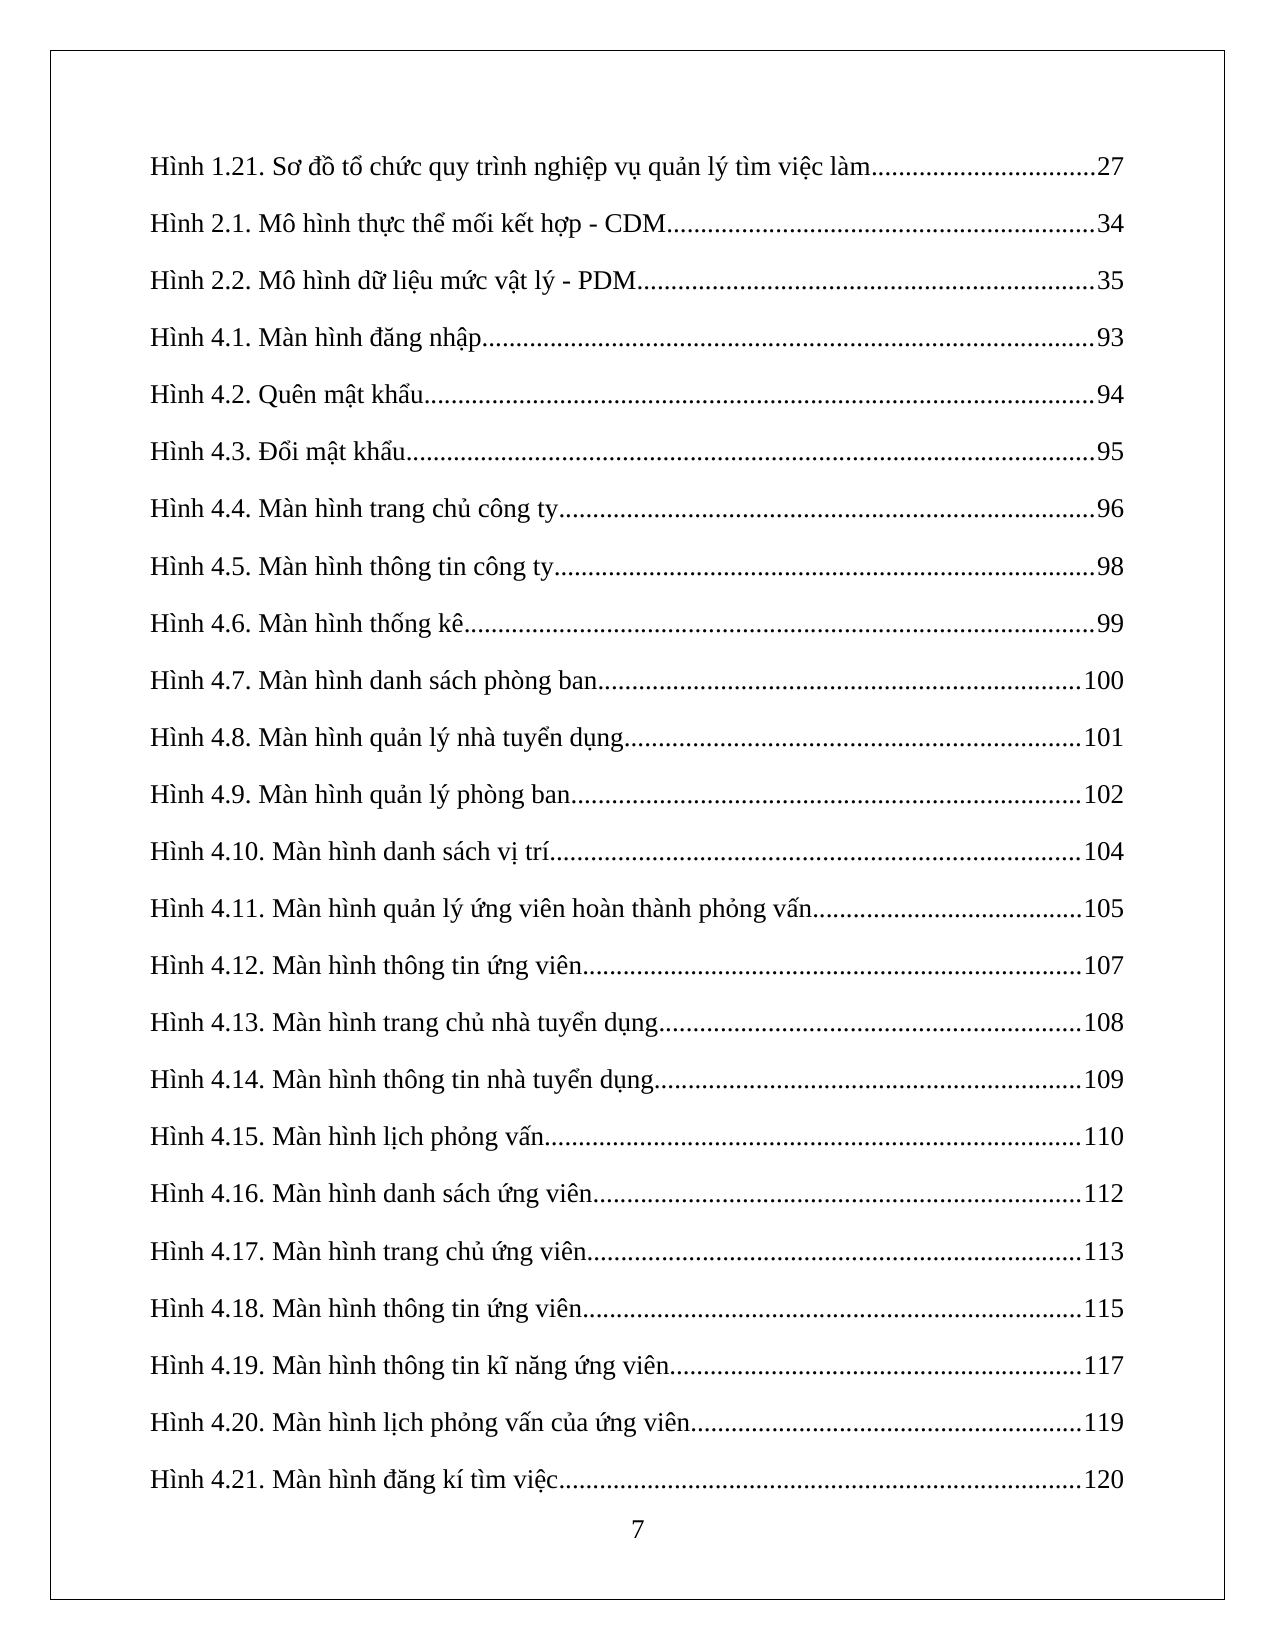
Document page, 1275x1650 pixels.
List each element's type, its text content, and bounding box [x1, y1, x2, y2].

text Hình 4.4. Màn hình trang chủ công ty 96 [150, 492, 1125, 524]
text Hình 4.19. Màn hình thông tin kĩ năng ứng viên 117 [150, 1349, 1125, 1380]
text Hình 2.2. Mô hình dữ liệu mức vật lý - PDM 35 [150, 264, 1125, 295]
text Hình 4.15. Màn hình lịch phỏng vấn 110 [150, 1120, 1125, 1152]
text Hình 4.9. Màn hình quản lý phòng ban 102 [150, 778, 1125, 809]
text Hình 4.1. Màn hình đăng nhập 93 [150, 321, 1125, 352]
text Hình 4.17. Màn hình trang chủ ứng viên 113 [150, 1234, 1125, 1266]
text Hình 4.14. Màn hình thông tin nhà tuyển dụng 109 [150, 1063, 1125, 1094]
text Hình 4.18. Màn hình thông tin ứng viên 115 [150, 1292, 1125, 1323]
text Hình 4.8. Màn hình quản lý nhà tuyển dụng 101 [150, 721, 1125, 752]
text Hình 4.21. Màn hình đăng kí tìm việc 120 [150, 1463, 1125, 1494]
text Hình 4.5. Màn hình thông tin công ty 98 [150, 549, 1125, 581]
text Hình 4.6. Màn hình thống kê 99 [150, 607, 1125, 638]
text Hình 1.21. Sơ đồ tổ chức quy trình nghiệp vụ quản lý tìm việc làm 27 [150, 150, 1125, 181]
text Hình 2.1. Mô hình thực thể mối kết hợp - CDM 34 [150, 207, 1125, 238]
text Hình 4.13. Màn hình trang chủ nhà tuyển dụng 108 [150, 1006, 1125, 1037]
text Hình 4.11. Màn hình quản lý ứng viên hoàn thành phỏng vấn 105 [150, 892, 1125, 923]
text Hình 4.16. Màn hình danh sách ứng viên 112 [150, 1177, 1125, 1209]
text Hình 4.2. Quên mật khẩu 94 [150, 378, 1125, 409]
text Hình 4.7. Màn hình danh sách phòng ban 100 [150, 664, 1125, 695]
text Hình 4.12. Màn hình thông tin ứng viên 107 [150, 949, 1125, 980]
text Hình 4.20. Màn hình lịch phỏng vấn của ứng viên 119 [150, 1406, 1125, 1437]
text Hình 4.10. Màn hình danh sách vị trí 104 [150, 835, 1125, 866]
text Hình 4.3. Đổi mật khẩu 95 [150, 435, 1125, 467]
